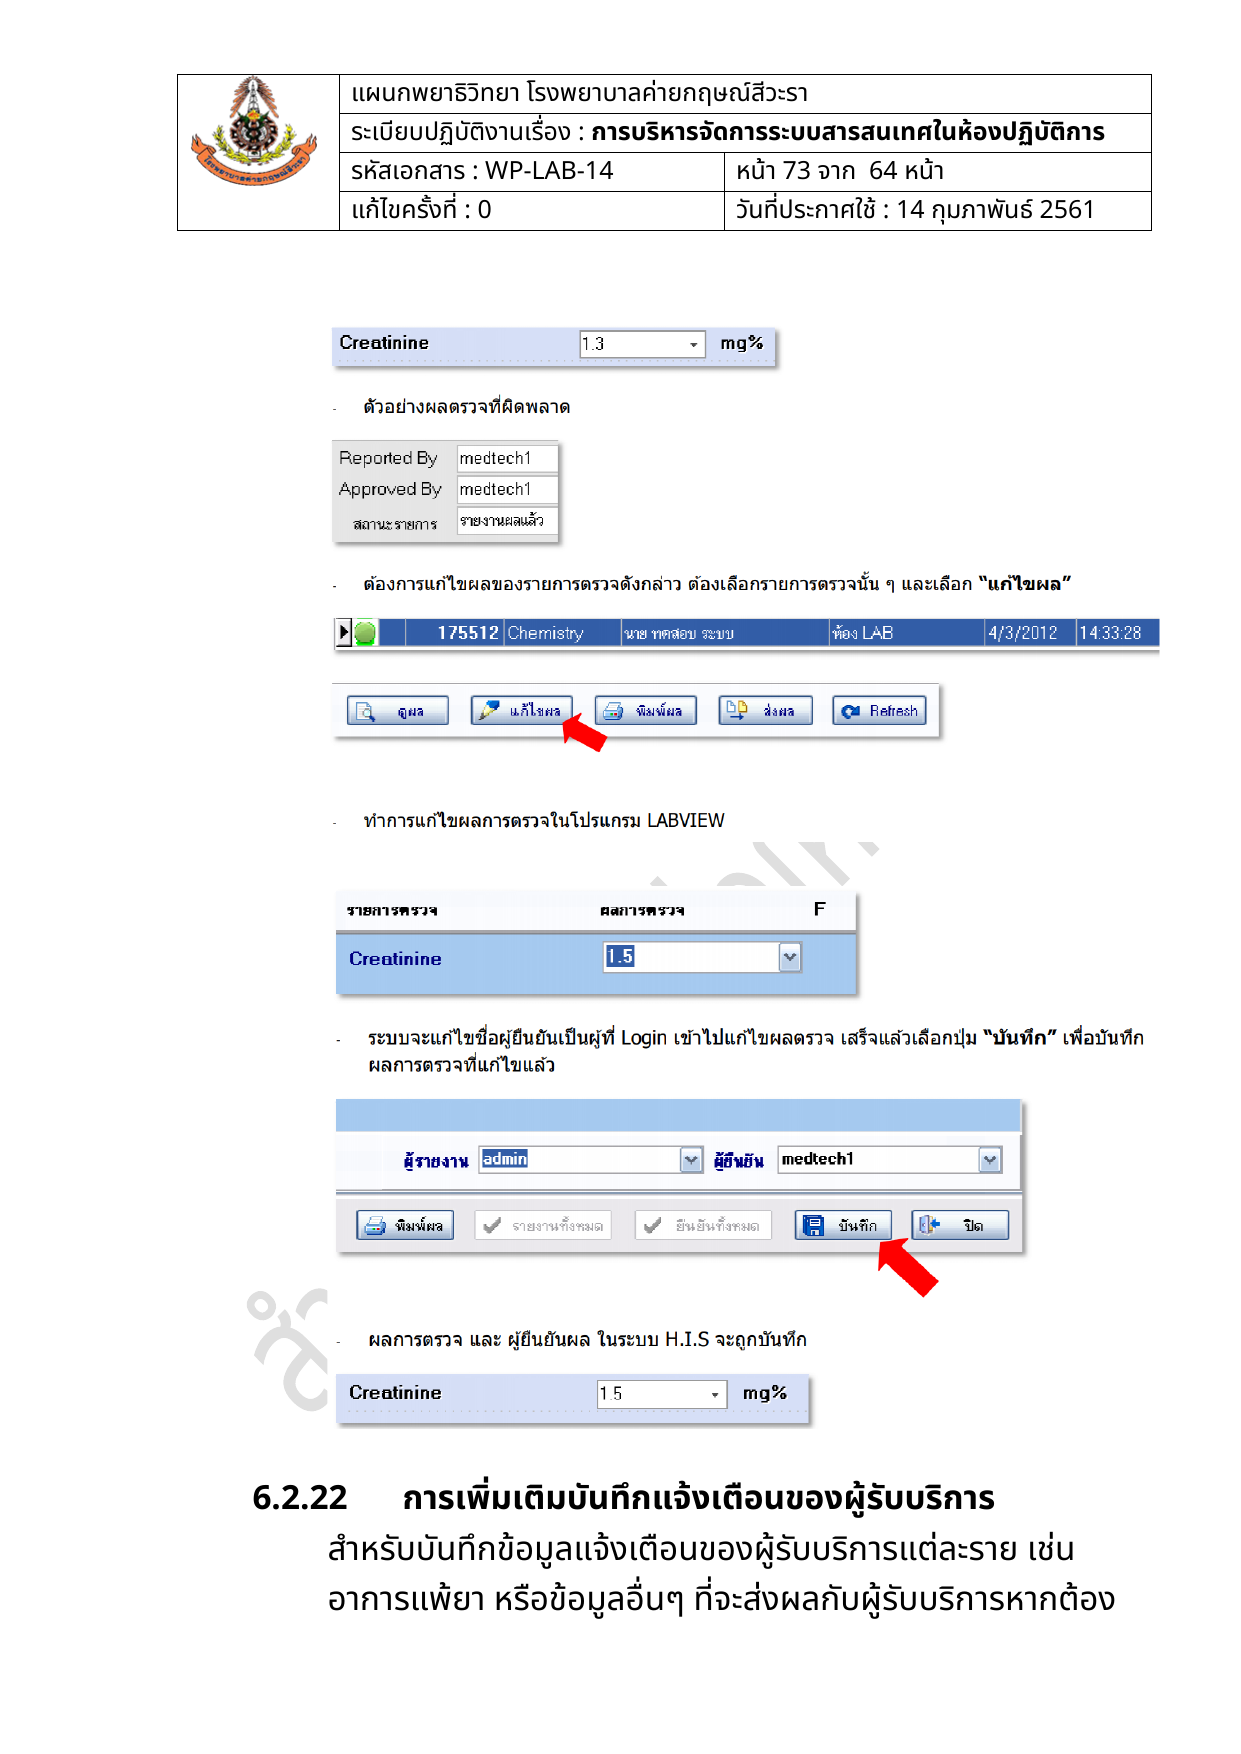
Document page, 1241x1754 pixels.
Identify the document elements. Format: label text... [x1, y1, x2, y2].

picture [188, 75, 318, 187]
picture [327, 886, 1158, 1429]
picture [327, 324, 1168, 842]
list การเพิ่มเติมบันทึกแจ้งเตือนของผู้รับบริการ [252, 1474, 1152, 1525]
